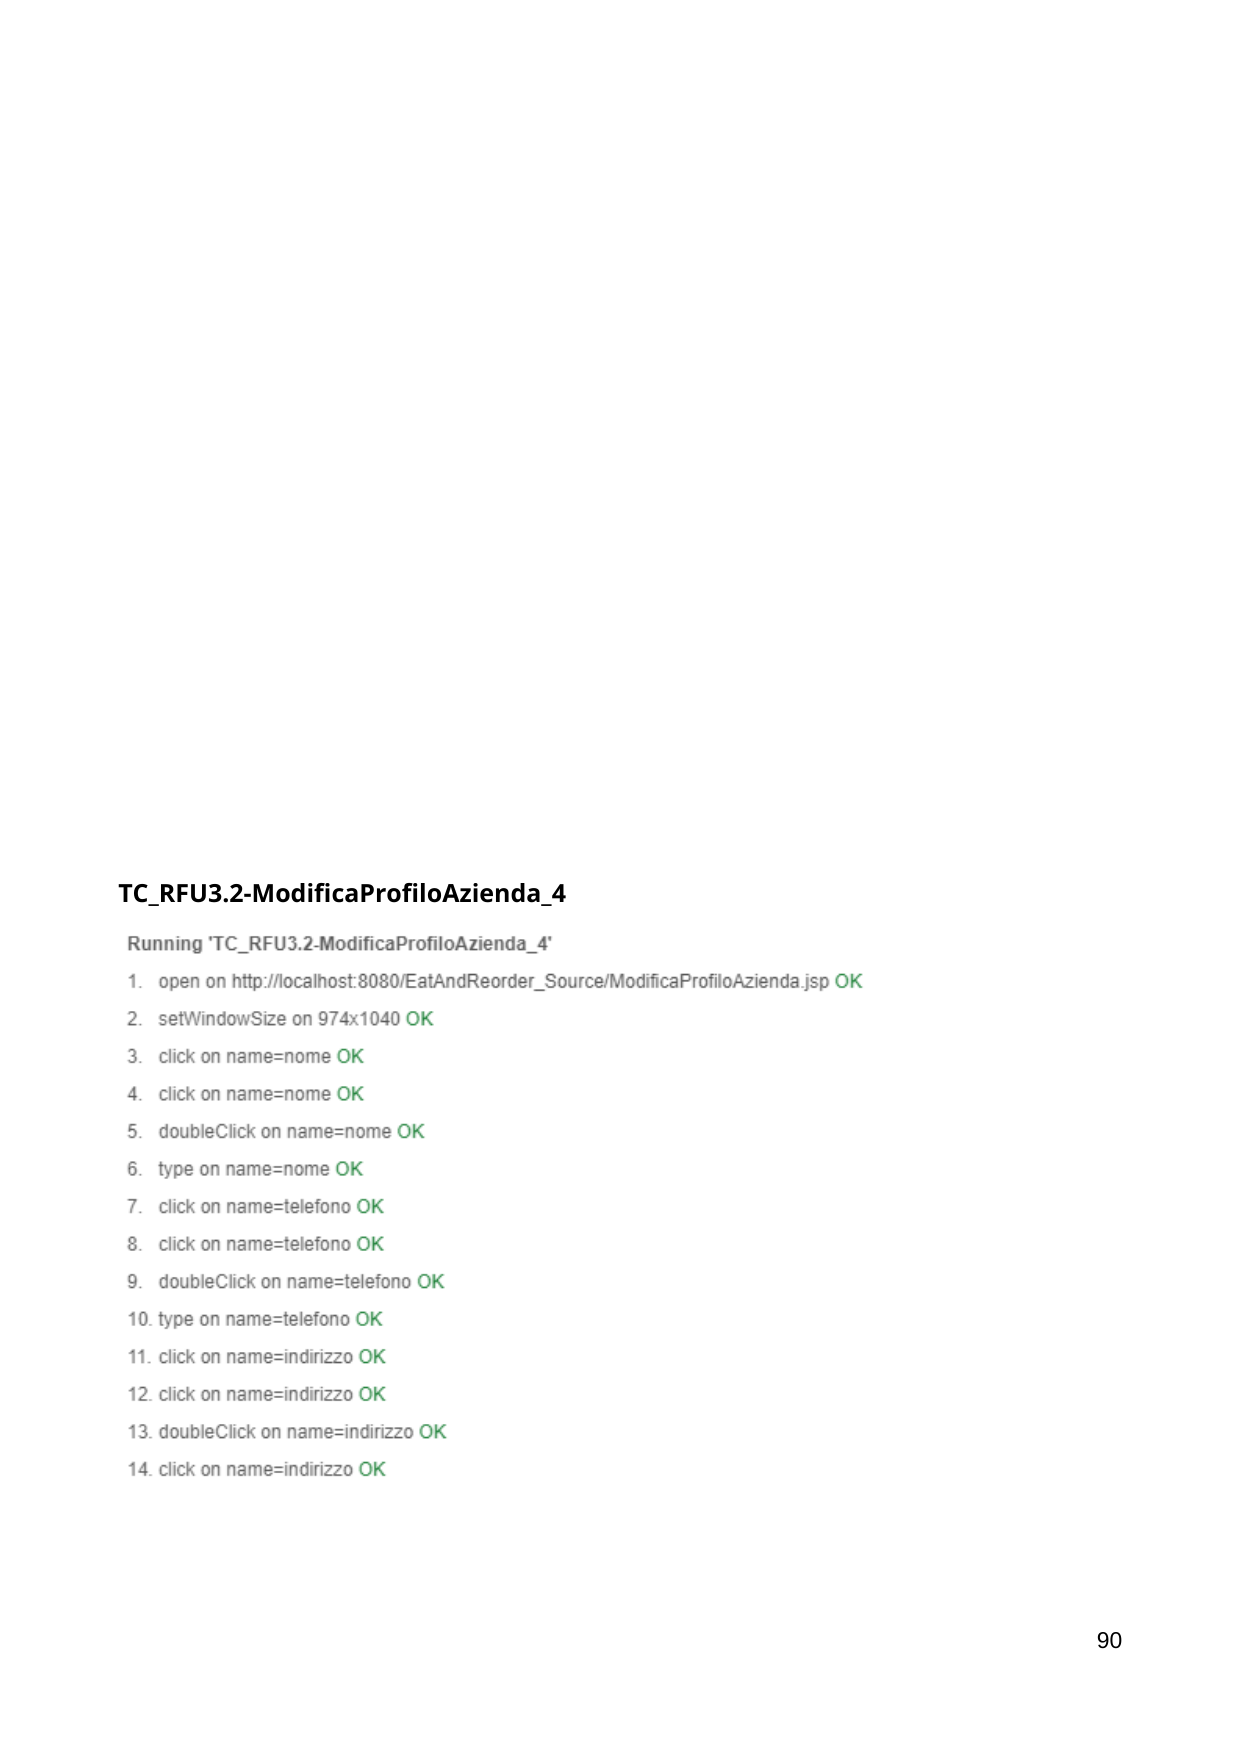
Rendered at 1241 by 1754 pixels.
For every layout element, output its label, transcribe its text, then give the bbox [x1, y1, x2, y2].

picture [118, 924, 875, 1484]
text TC_RFU3.2-ModificaProfiloAzienda_4 [118, 876, 1122, 910]
